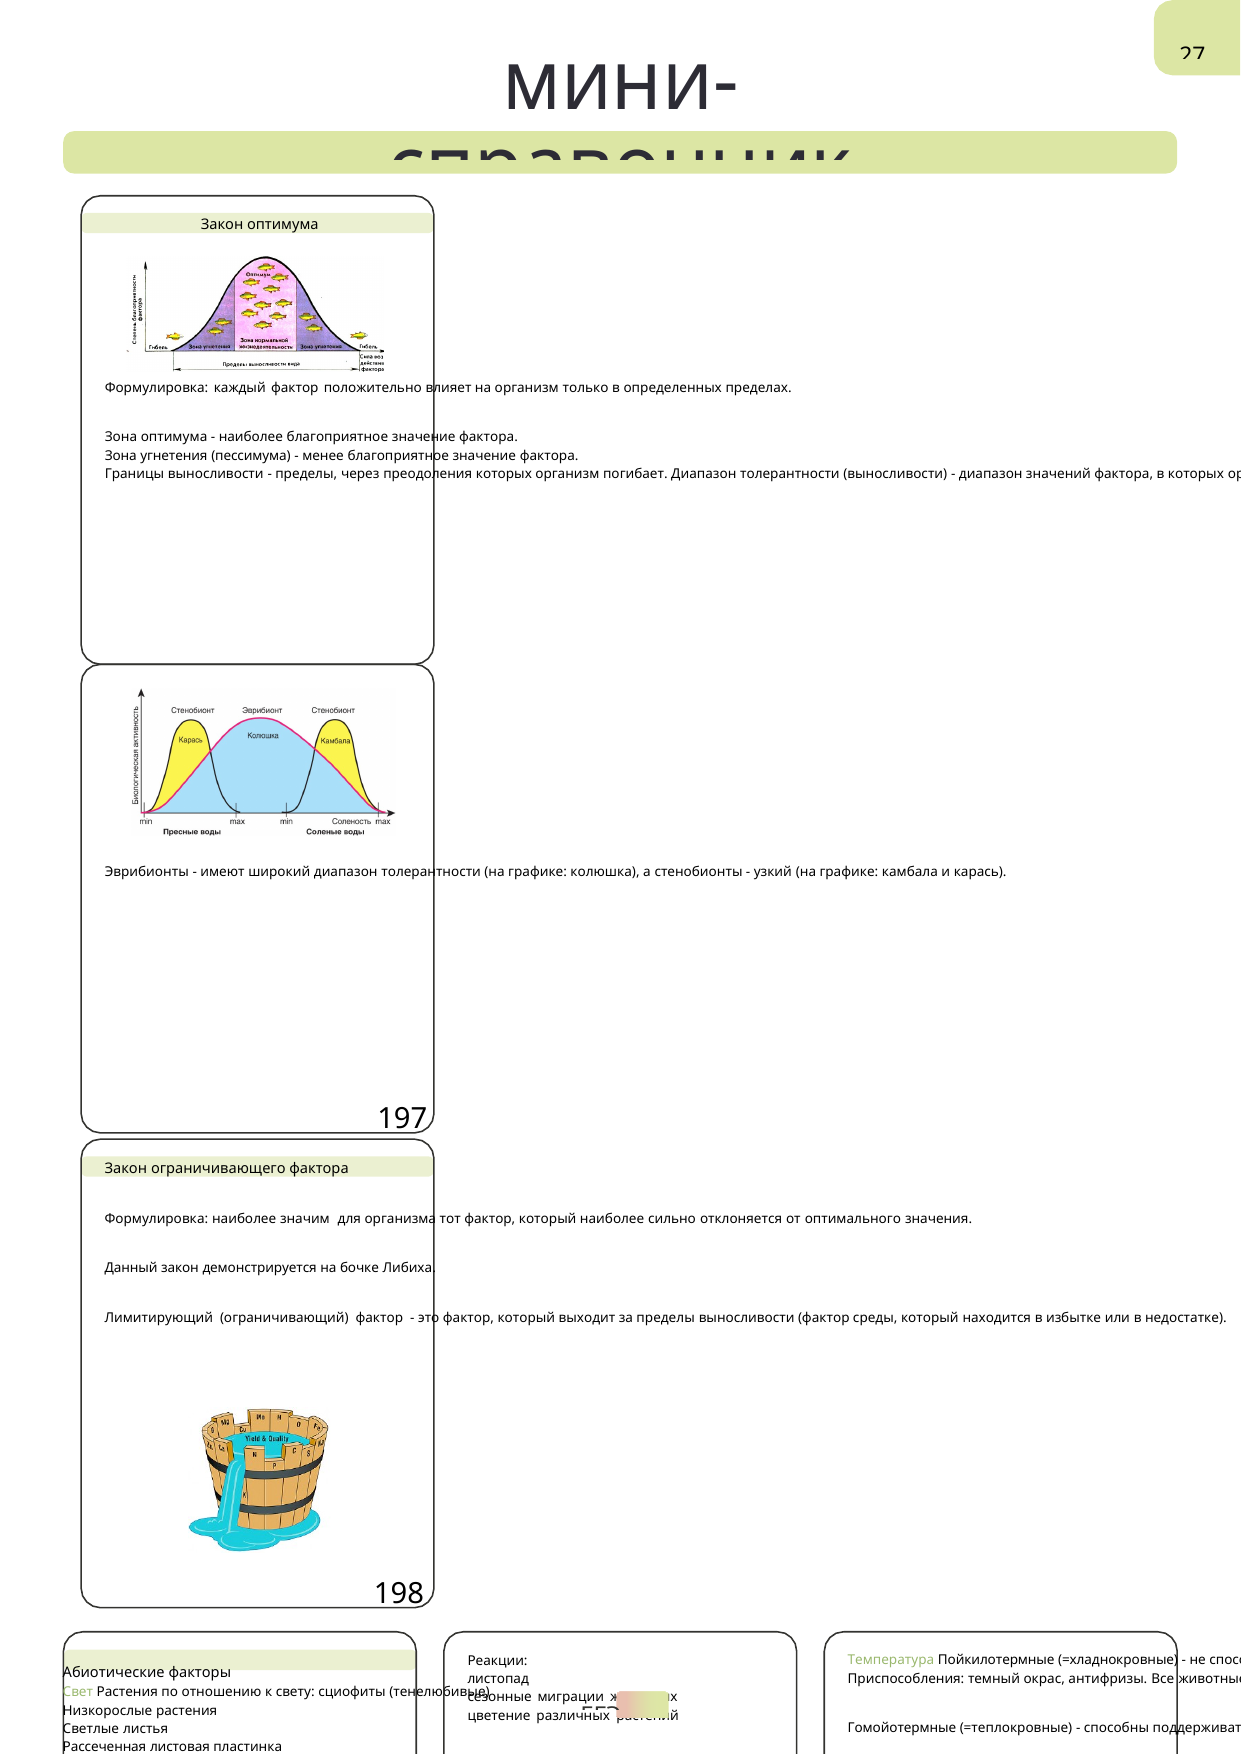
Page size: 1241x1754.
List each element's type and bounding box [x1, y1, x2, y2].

picture [616, 1690, 669, 1718]
picture [188, 1407, 331, 1553]
picture [131, 688, 396, 836]
picture [126, 256, 384, 372]
